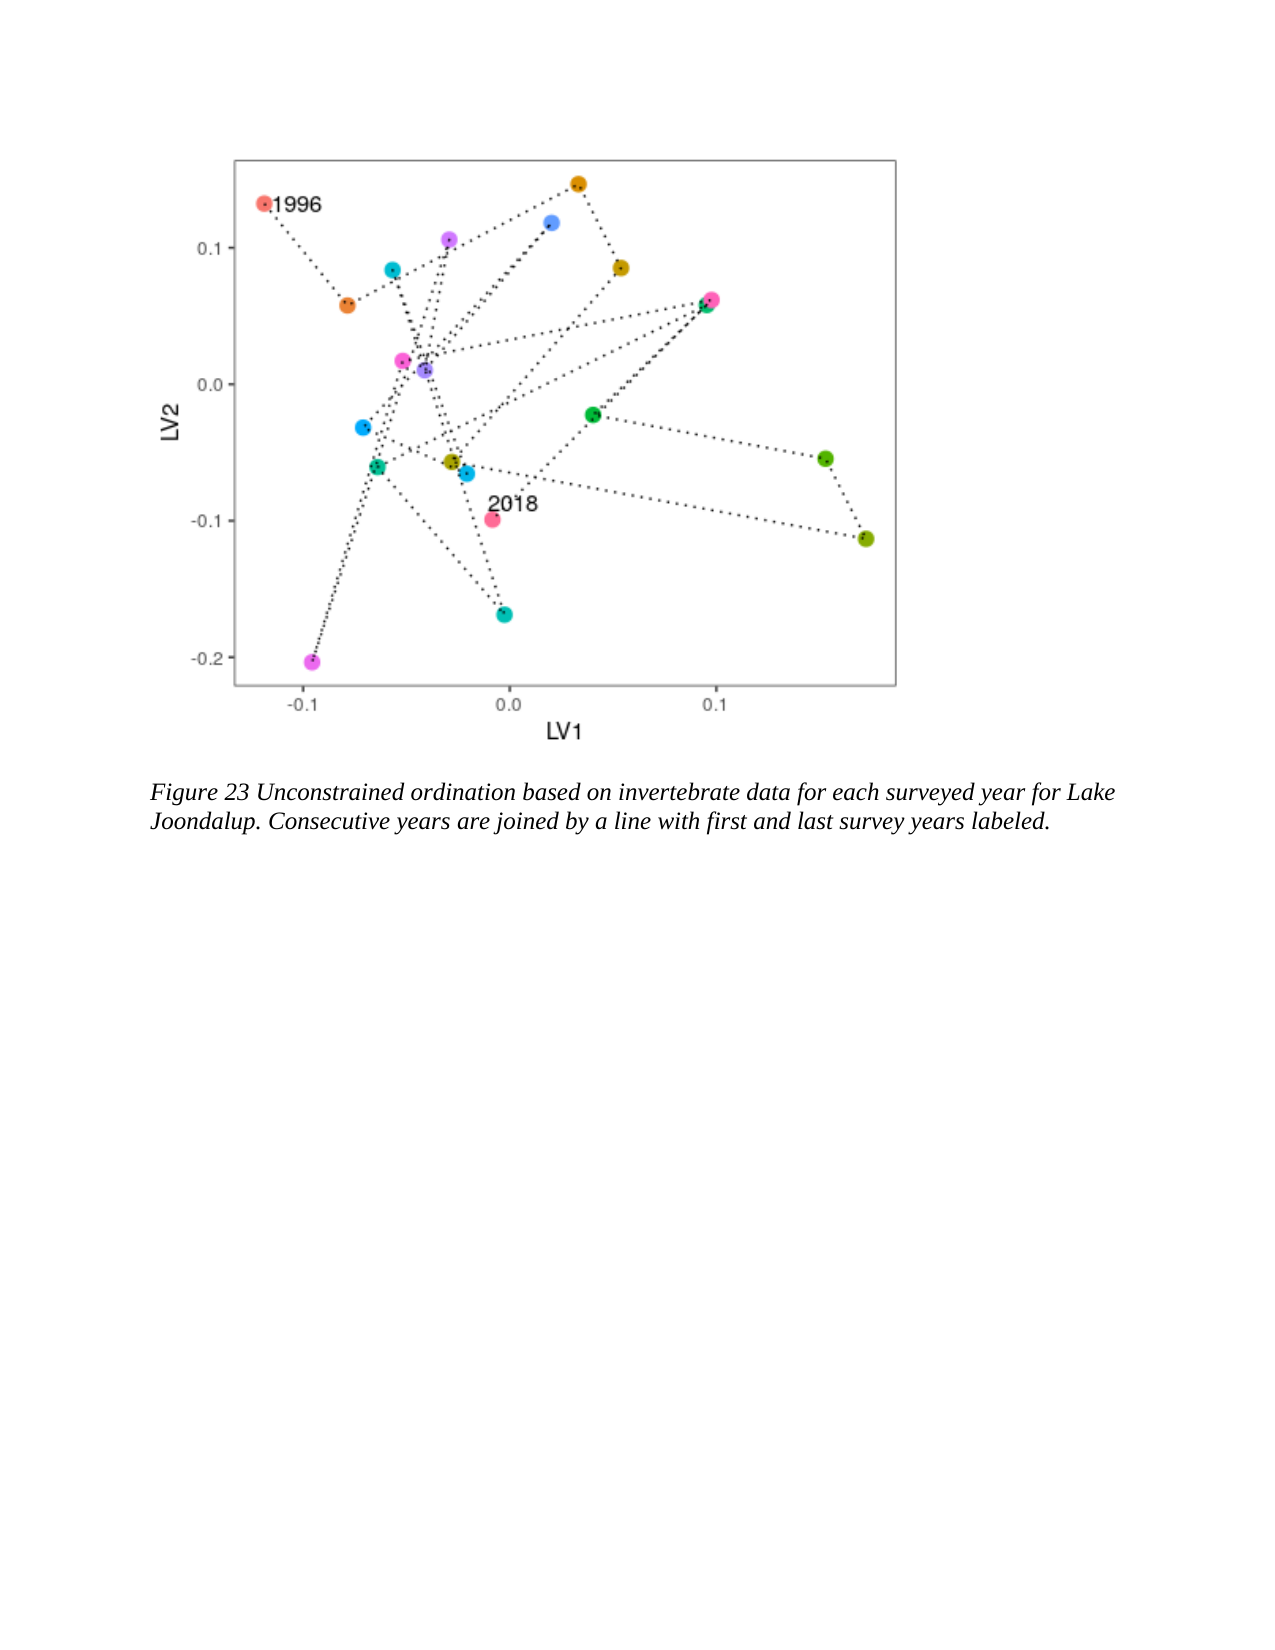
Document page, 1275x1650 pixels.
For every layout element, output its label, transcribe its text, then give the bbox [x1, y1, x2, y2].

picture [150, 150, 908, 757]
text Figure 23 Unconstrained ordination based on invertebrate data for each surveyed year for Lake Joondalup. Consecutive years are joined by a line with first and last survey years labeled. [150, 777, 1125, 835]
